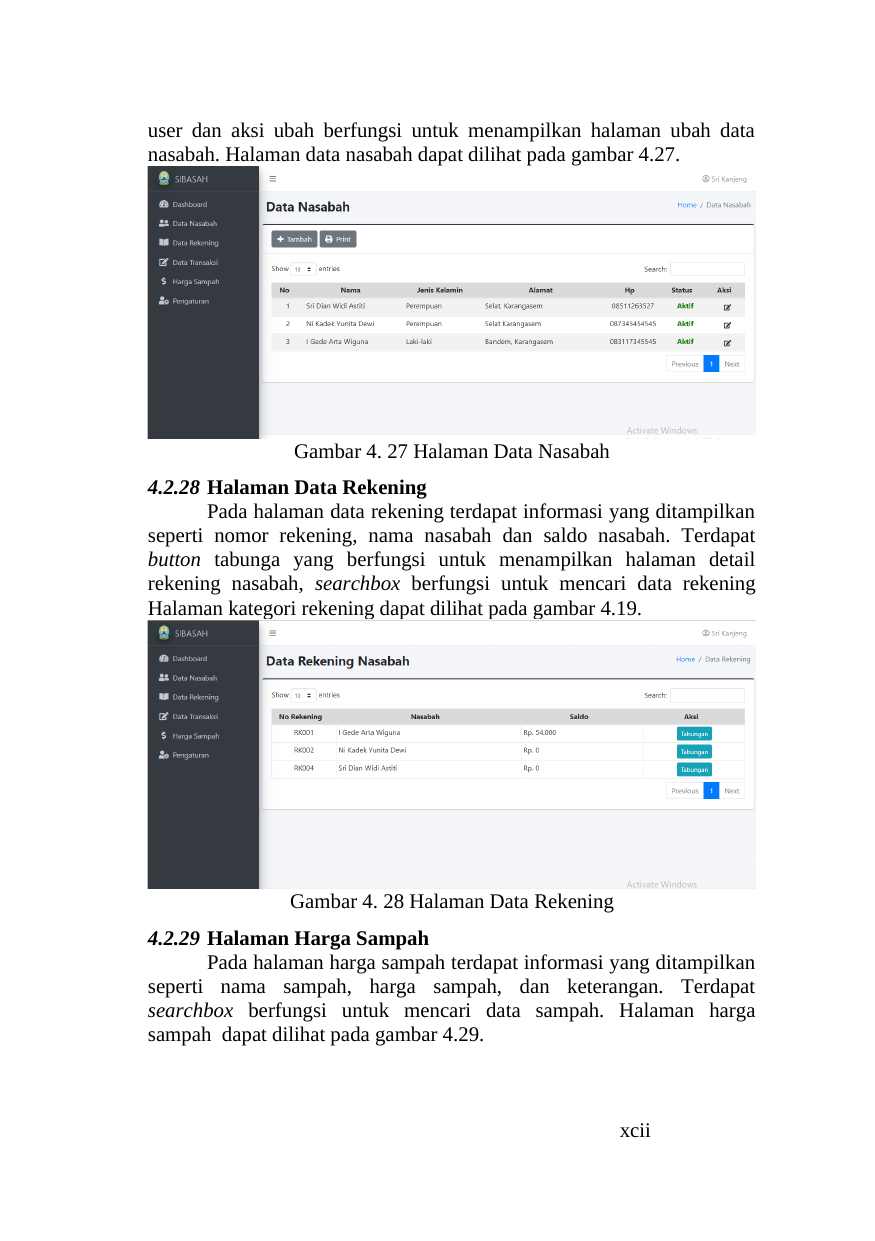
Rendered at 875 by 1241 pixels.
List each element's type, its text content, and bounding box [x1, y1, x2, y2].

text Halaman Data Rekening [148, 475, 756, 499]
text Halaman Harga Sampah [148, 926, 756, 950]
picture [147, 166, 757, 439]
text Pada halaman harga sampah terdapat informasi yang ditampilkan seperti nama sampah, harga sampah, dan keterangan. Terdapat searchbox berfungsi untuk mencari data sampah. Halaman harga sampah dapat dilihat pada gambar 4.29. [148, 950, 756, 1046]
text Pada halaman data rekening terdapat informasi yang ditampilkan seperti nomor rekening, nama nasabah dan saldo nasabah. Terdapat button tabunga yang berfungsi untuk menampilkan halaman detail rekening nasabah, searchbox berfungsi untuk mencari data rekening Halaman kategori rekening dapat dilihat pada gambar 4.19. [148, 499, 756, 619]
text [148, 118, 756, 166]
picture [147, 619, 757, 889]
